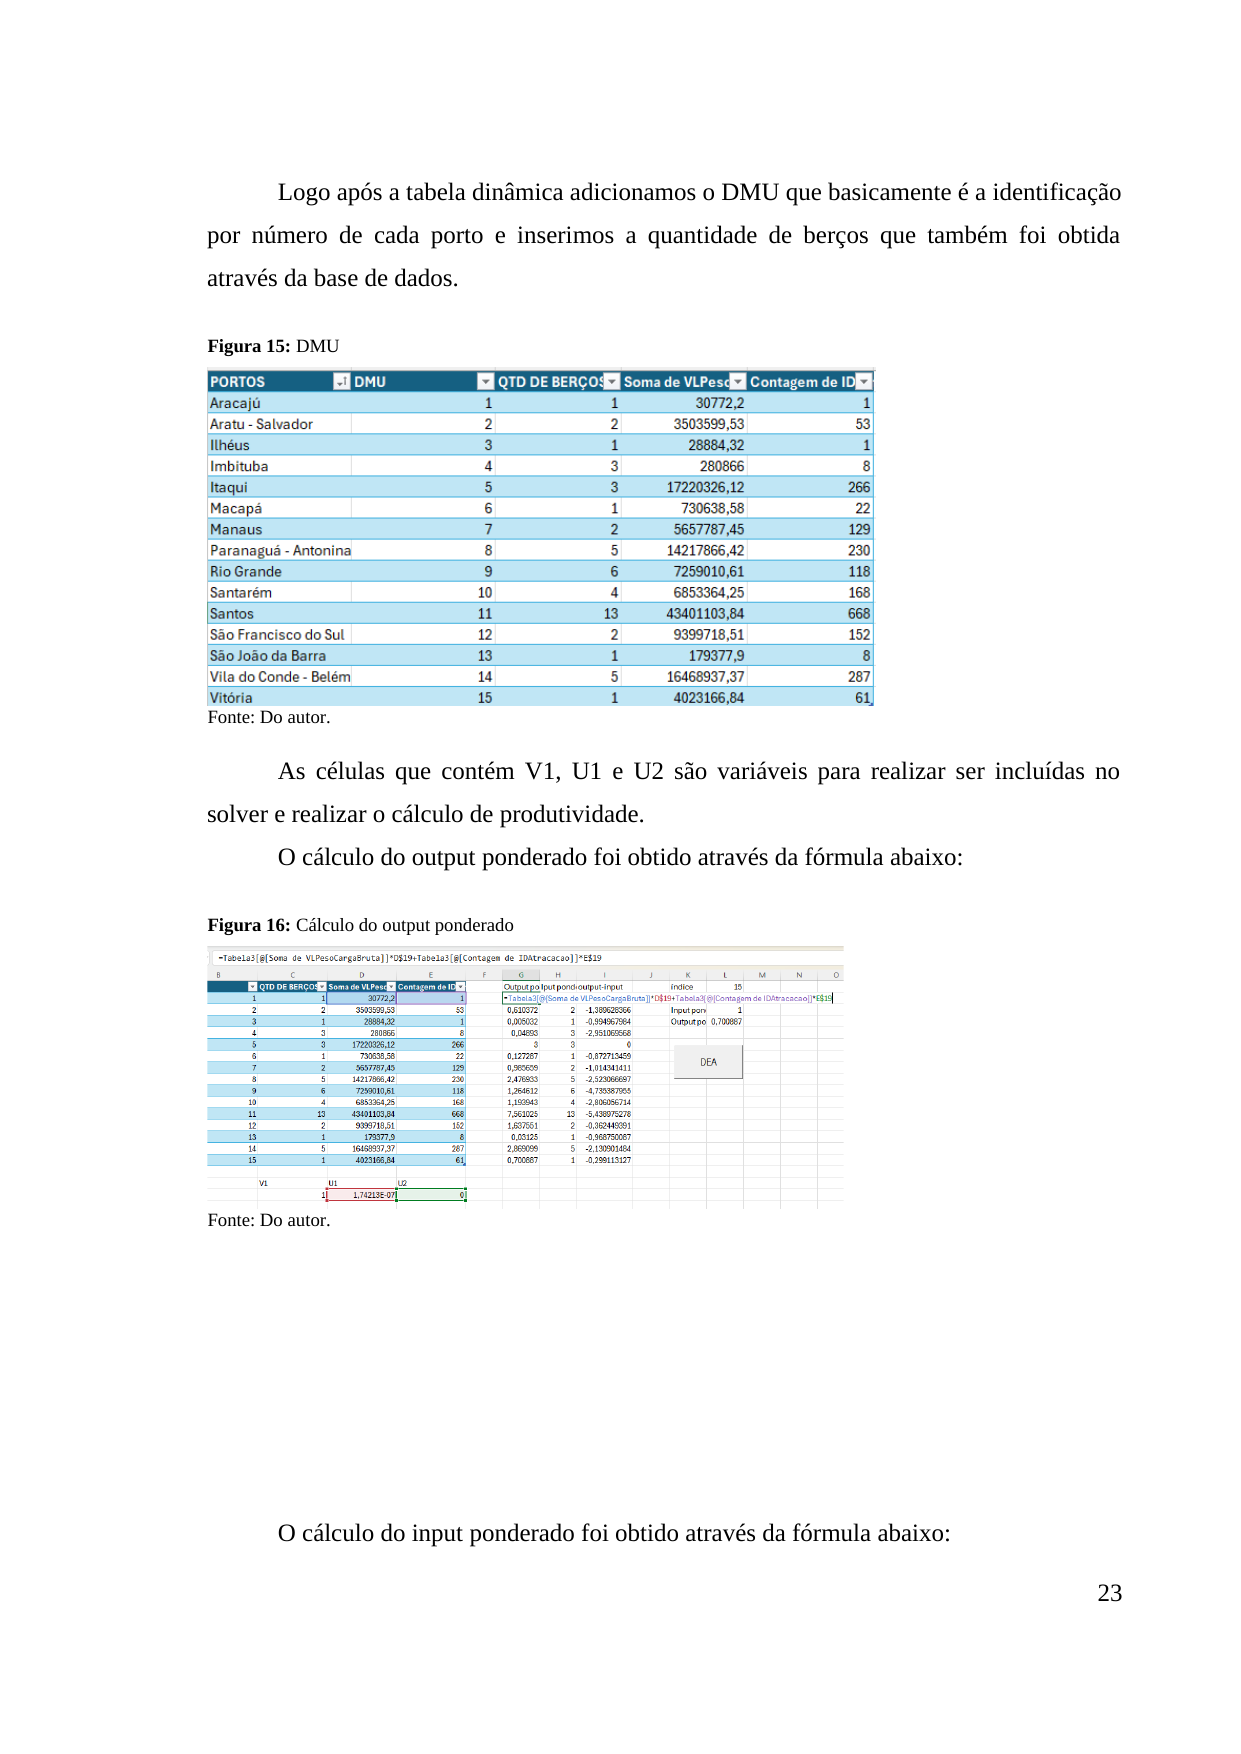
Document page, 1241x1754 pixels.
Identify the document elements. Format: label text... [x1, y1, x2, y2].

text Fonte: Do autor. [207, 1209, 1122, 1230]
text Logo após a tabela dinâmica adicionamos o DMU que basicamente é a identificação por número de cada porto e inserimos a quantidade de berços que também foi obtida através da base de dados. [207, 177, 1122, 292]
text Figura 16: Cálculo do output ponderado [207, 914, 1122, 936]
picture [207, 367, 876, 706]
text As células que contém V1, U1 e U2 são variáveis para realizar ser incluídas no solver e realizar o cálculo de produtividade. [207, 756, 1122, 828]
text O cálculo do output ponderado foi obtido através da fórmula abaixo: [207, 842, 1122, 871]
text Figura 15: DMU [207, 335, 1122, 357]
picture [207, 946, 844, 1209]
text Fonte: Do autor. [207, 706, 1122, 727]
text O cálculo do input ponderado foi obtido através da fórmula abaixo: [207, 1518, 1122, 1547]
